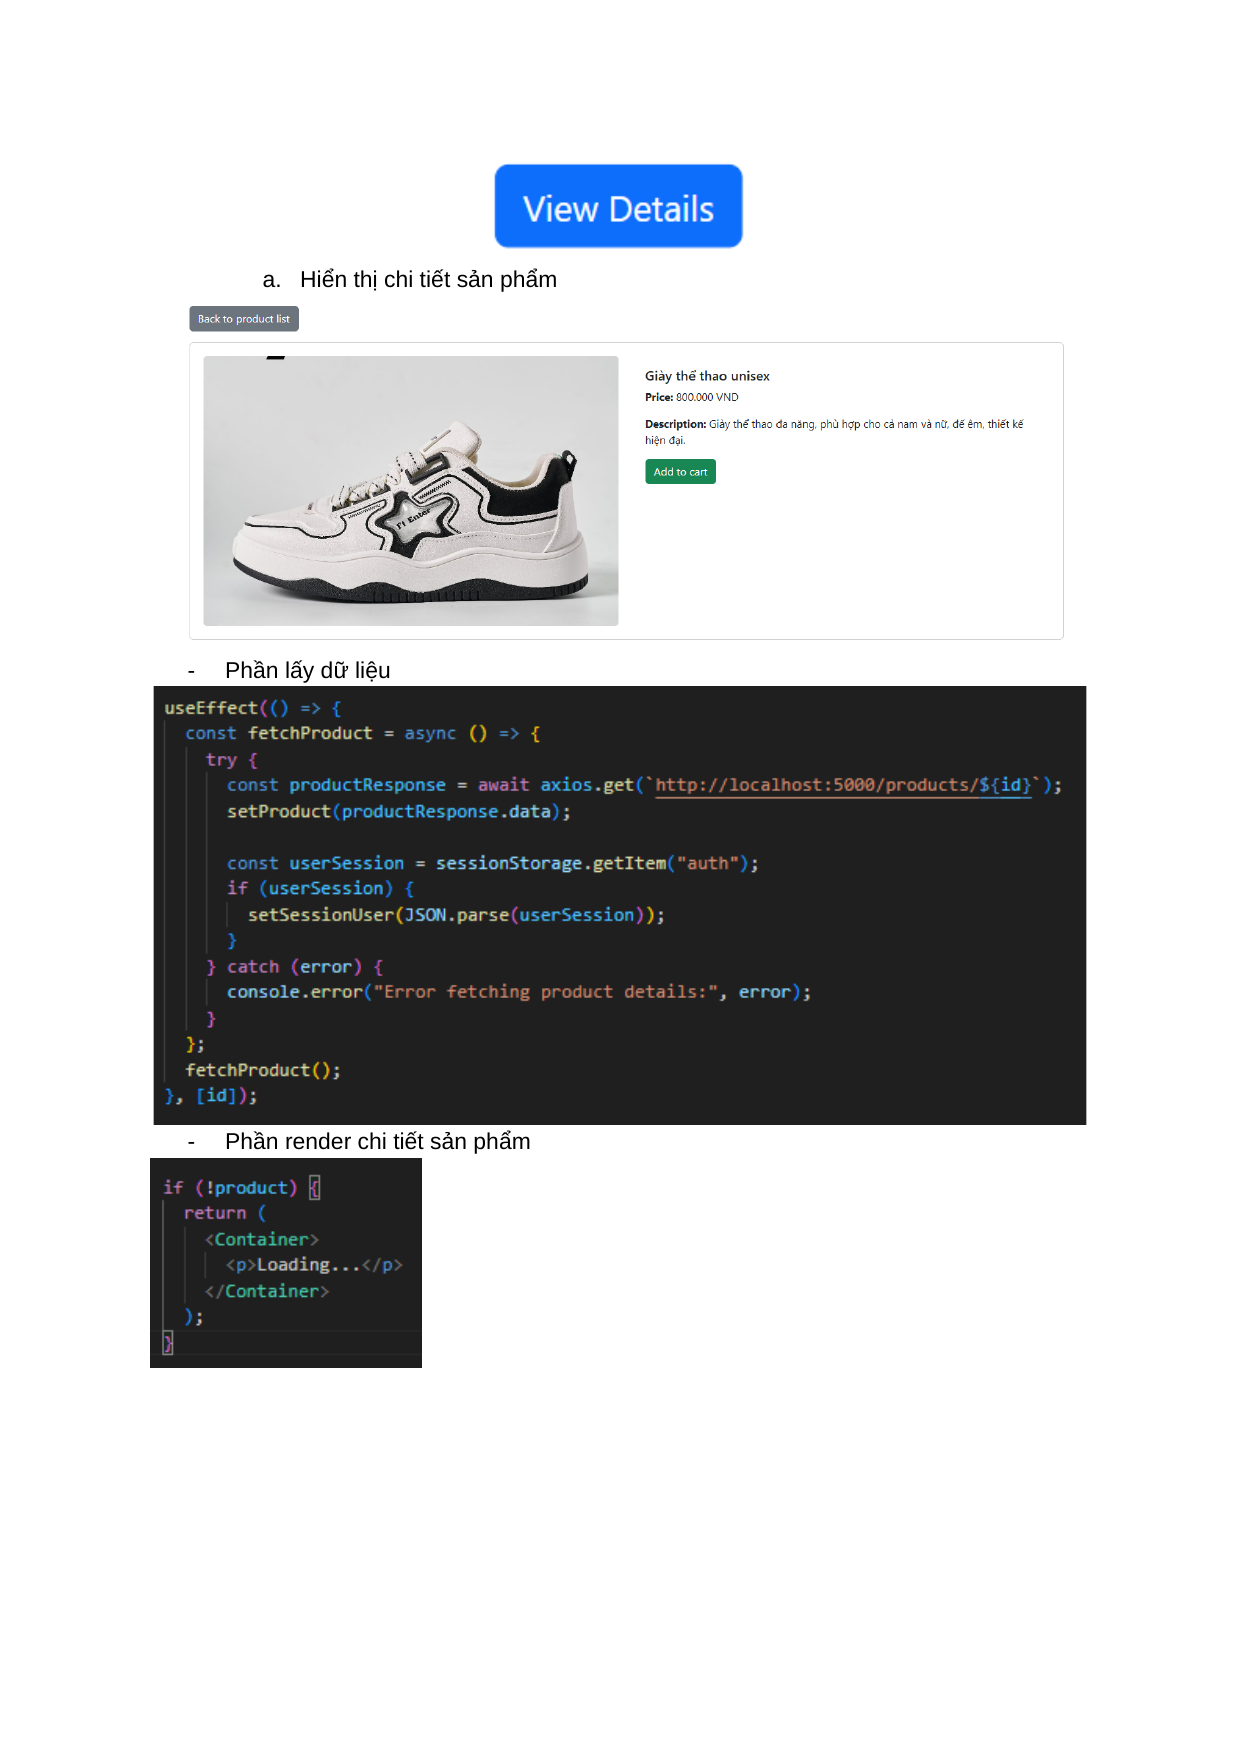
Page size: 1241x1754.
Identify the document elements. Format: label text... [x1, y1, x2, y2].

picture [153, 686, 1087, 1125]
list Phần lấy dữ liệu [187, 657, 1090, 683]
picture [471, 150, 770, 263]
picture [150, 296, 1091, 653]
list Hiển thị chi tiết sản phẩm [262, 266, 1090, 293]
list Phần render chi tiết sản phẩm [187, 1128, 1090, 1154]
picture [150, 1158, 422, 1368]
